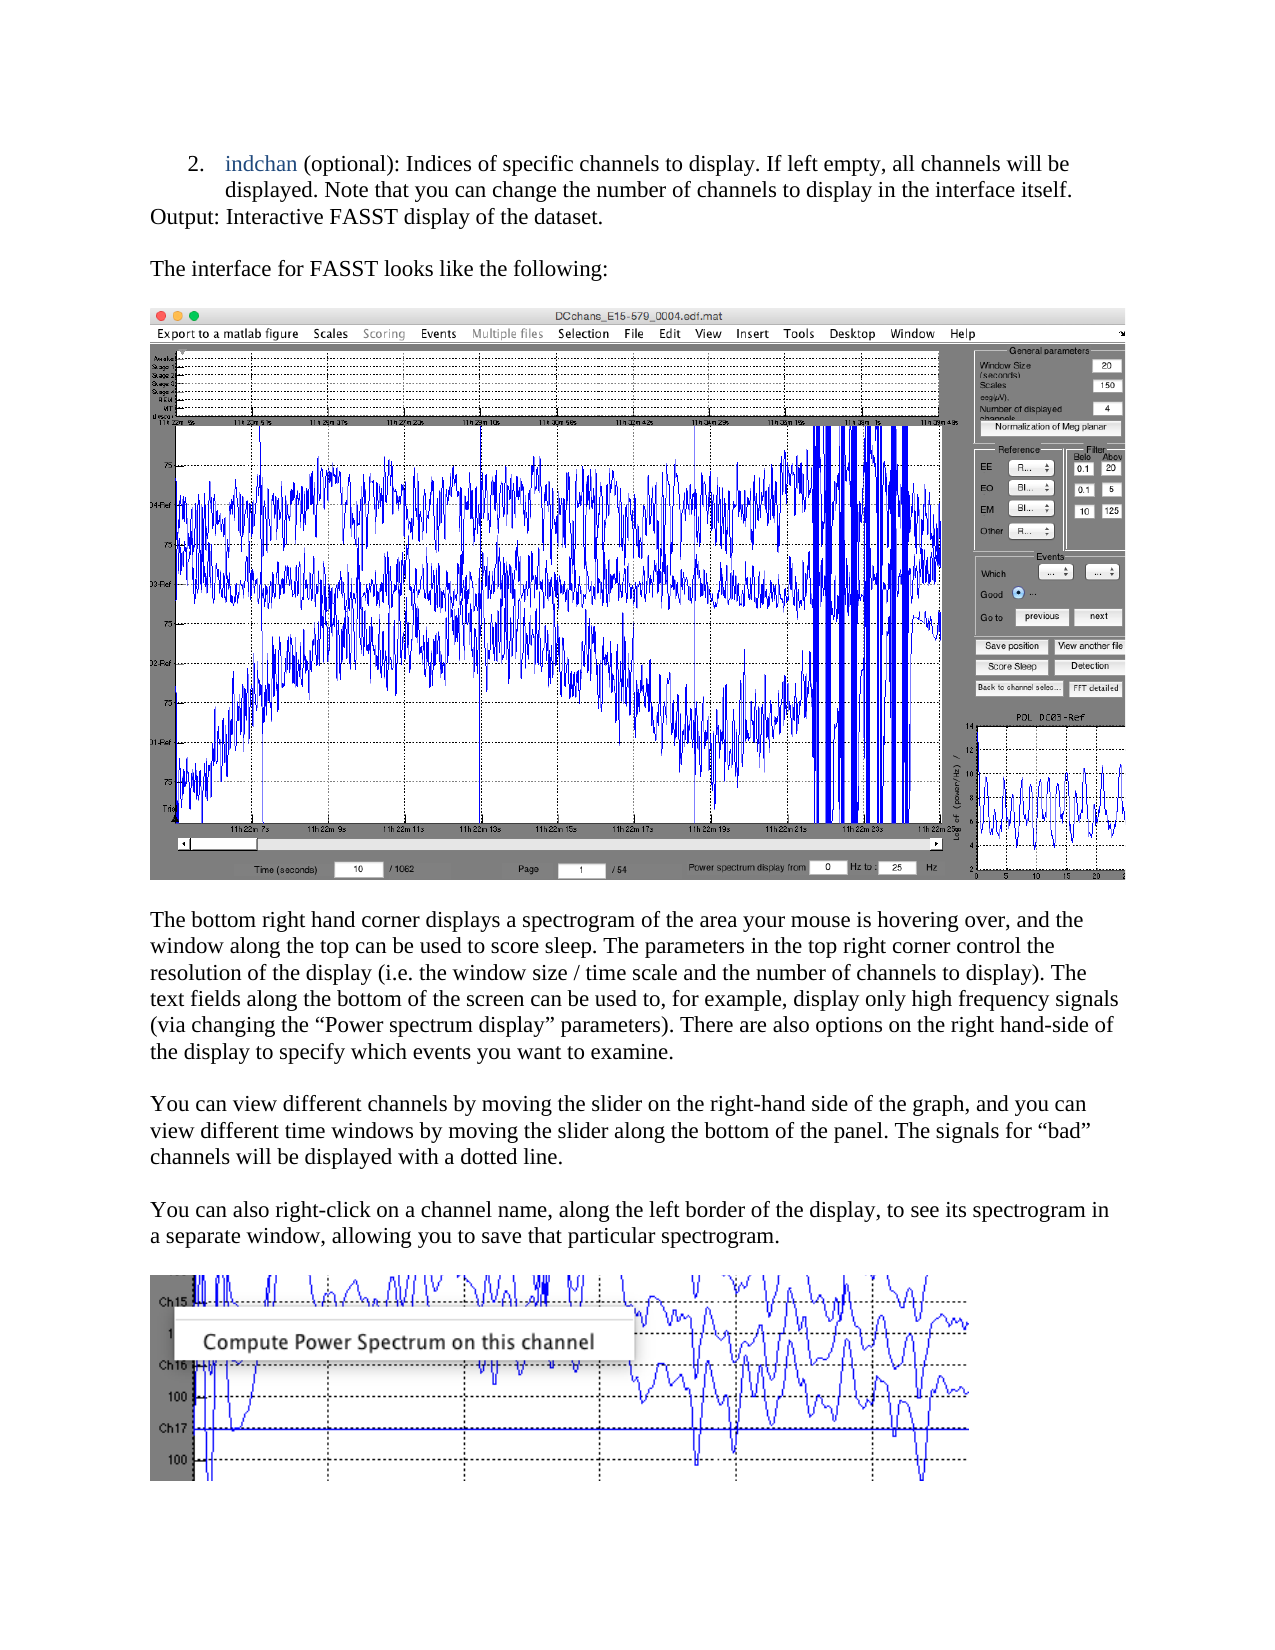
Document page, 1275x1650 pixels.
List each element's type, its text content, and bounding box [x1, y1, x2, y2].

text You can view different channels by moving the slider on the right-hand side of the graph, and you can view different time windows by moving the slider along the bottom of the panel. The signals for “bad” channels will be displayed with a dotted line. [150, 1090, 1125, 1169]
text Output: Interactive FASST display of the dataset. [150, 203, 1125, 229]
text You can also right-click on a channel name, along the left border of the display, to see its spectrogram in a separate window, allowing you to save that particular spectrogram. [150, 1196, 1125, 1248]
list indchan (optional): Indices of specific channels to display. If left empty, all channels will be displayed. Note that you can change the number of channels to display in the interface itself. [187, 150, 1125, 203]
picture [150, 1275, 969, 1481]
text The interface for FASST looks like the following: [150, 255, 1125, 282]
picture [150, 308, 1125, 880]
text The bottom right hand corner displays a spectrogram of the area your mouse is hovering over, and the window along the top can be used to score sleep. The parameters in the top right corner control the resolution of the display (i.e. the window size / time scale and the number of channels to display). The text fields along the bottom of the screen can be used to, for example, display only high frequency signals (via changing the “Power spectrum display” parameters). There are also options on the right hand-side of the display to specify which events you want to examine. [150, 906, 1125, 1064]
